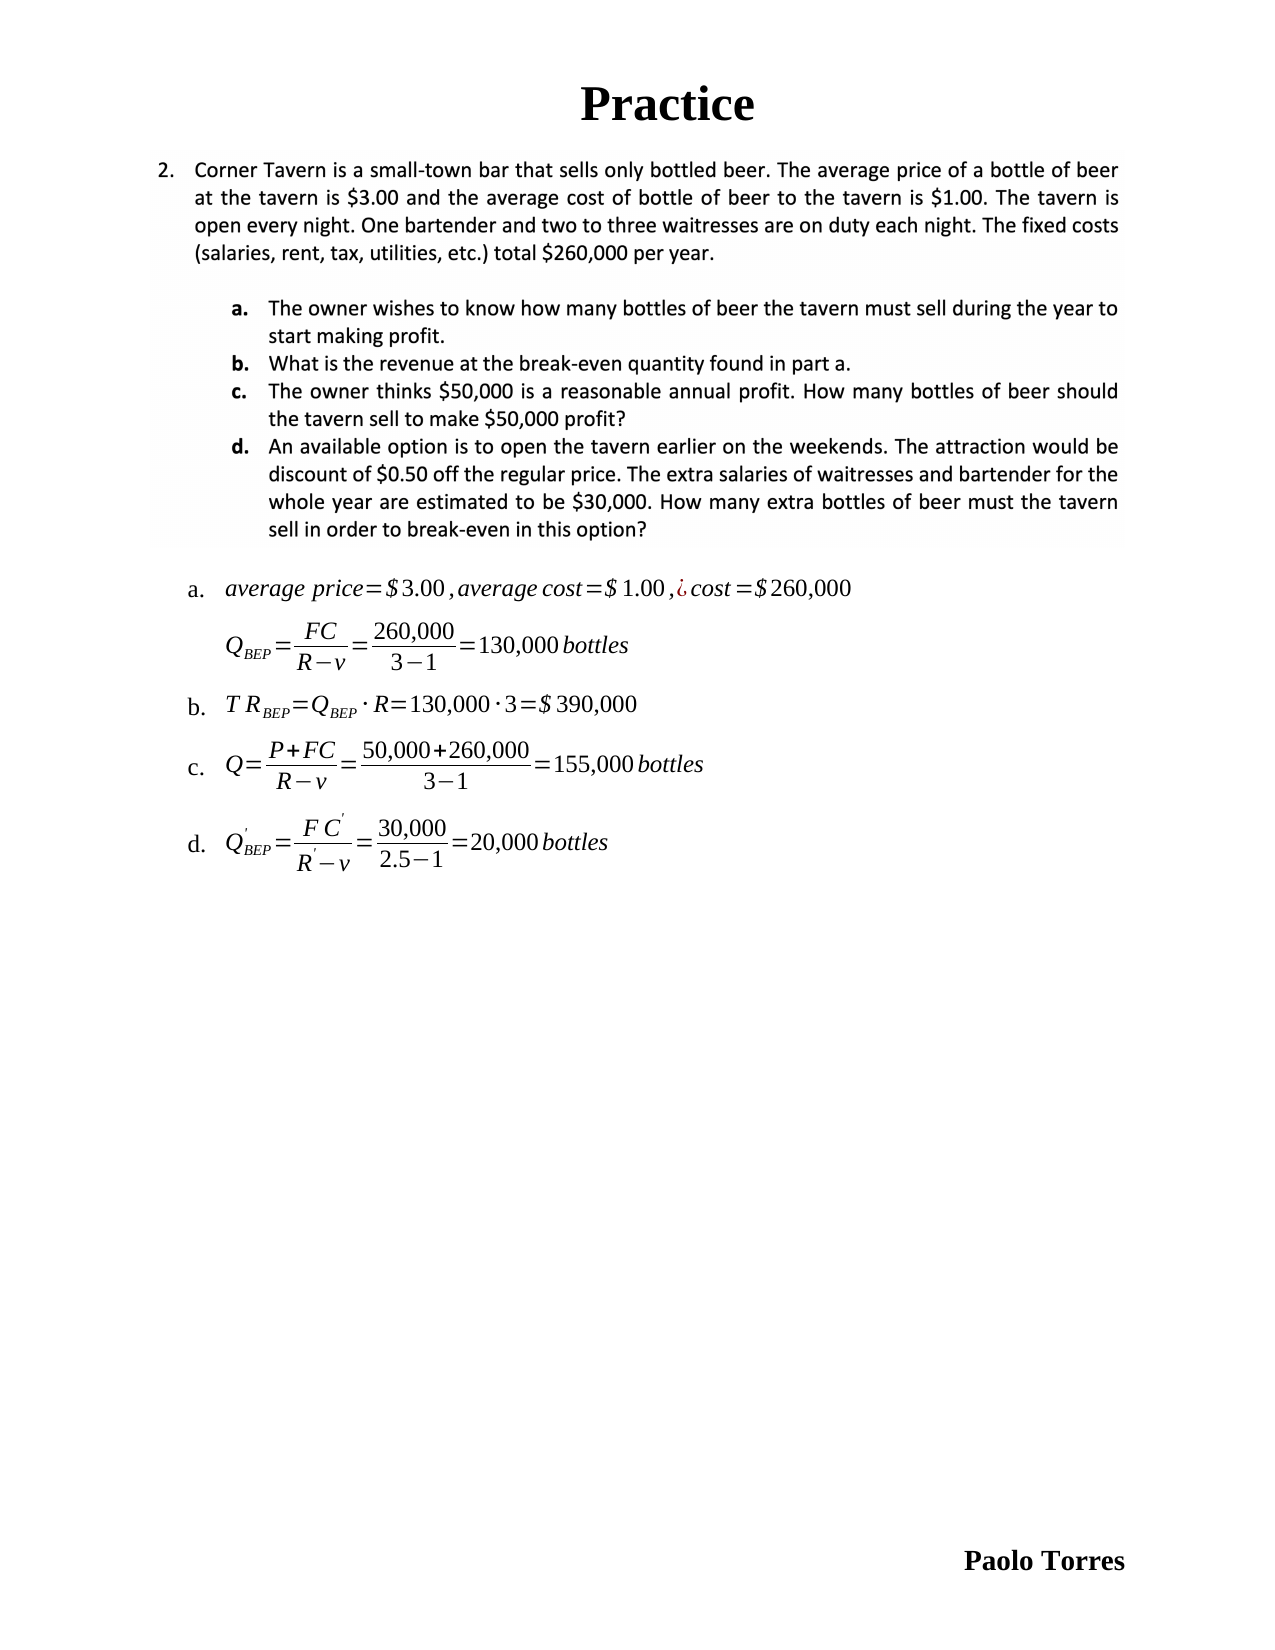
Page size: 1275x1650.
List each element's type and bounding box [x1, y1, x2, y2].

picture [150, 150, 1125, 548]
